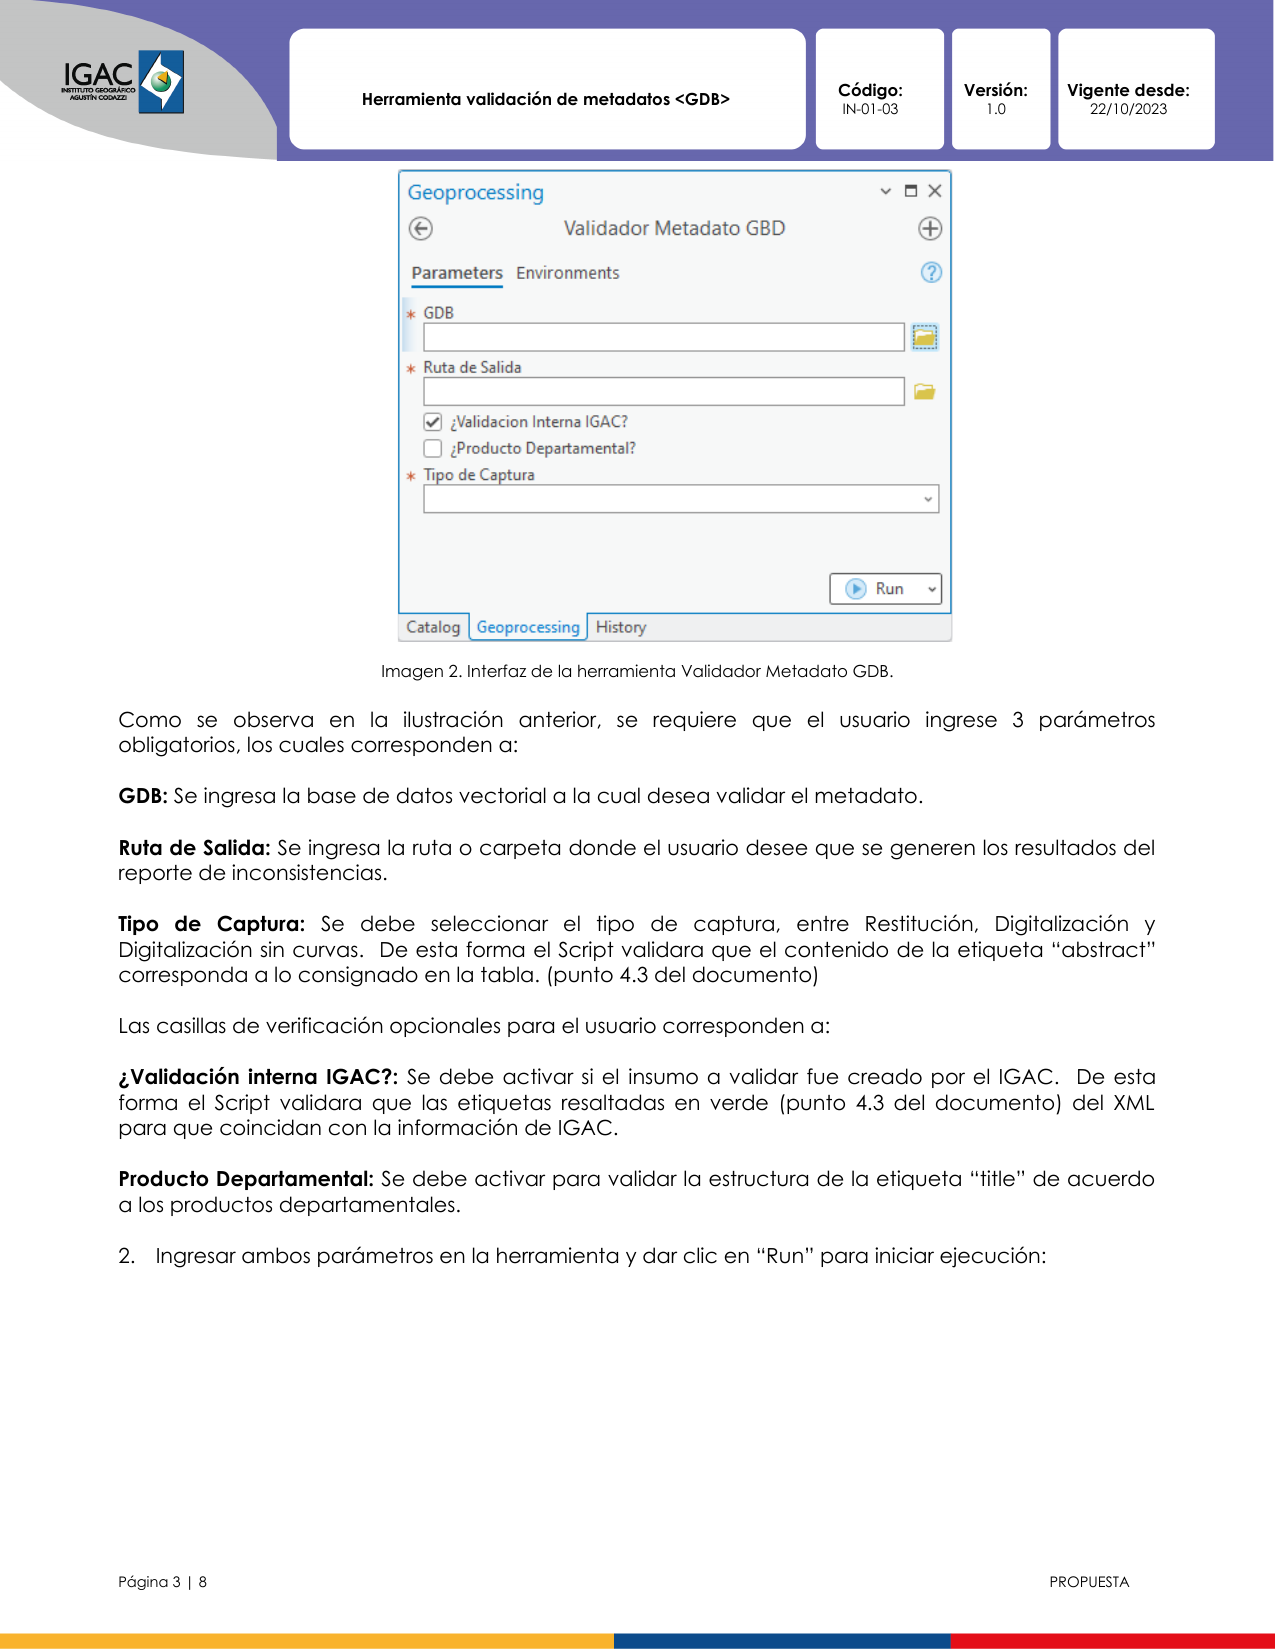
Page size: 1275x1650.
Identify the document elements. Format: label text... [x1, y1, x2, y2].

text Producto Departamental: Se debe activar para validar la estructura de la etiqueta “title” de acuerdo a los productos departamentales. [118, 1166, 1157, 1217]
picture [397, 169, 953, 642]
list Ingresar ambos parámetros en la herramienta y dar clic en “Run” para iniciar ejecución: [118, 1242, 1157, 1268]
picture [0, 0, 1274, 161]
picture [0, 1633, 1275, 1649]
text ¿Validación interna IGAC?: Se debe activar si el insumo a validar fue creado por el IGAC. De esta forma el Script validara que las etiquetas resaltadas en verde (punto 4.3 del documento) del XML para que coincidan con la información de IGAC. [118, 1064, 1157, 1140]
text Como se observa en la ilustración anterior, se requiere que el usuario ingrese 3 parámetros obligatorios, los cuales corresponden a: [118, 706, 1157, 757]
text Ruta de Salida: Se ingresa la ruta o carpeta donde el usuario desee que se generen los resultados del reporte de inconsistencias. [118, 834, 1157, 885]
text Imagen 2. Interfaz de la herramienta Validador Metadato GDB. [118, 661, 1157, 681]
text GDB: Se ingresa la base de datos vectorial a la cual desea validar el metadato. [118, 783, 1157, 808]
text Las casillas de verificación opcionales para el usuario corresponden a: [118, 1013, 1157, 1038]
text Tipo de Captura: Se debe seleccionar el tipo de captura, entre Restitución, Digitalización y Digitalización sin curvas. De esta forma el Script validara que el contenido de la etiqueta “abstract” corresponda a lo consignado en la tabla. (punto 4.3 del documento) [118, 911, 1157, 987]
